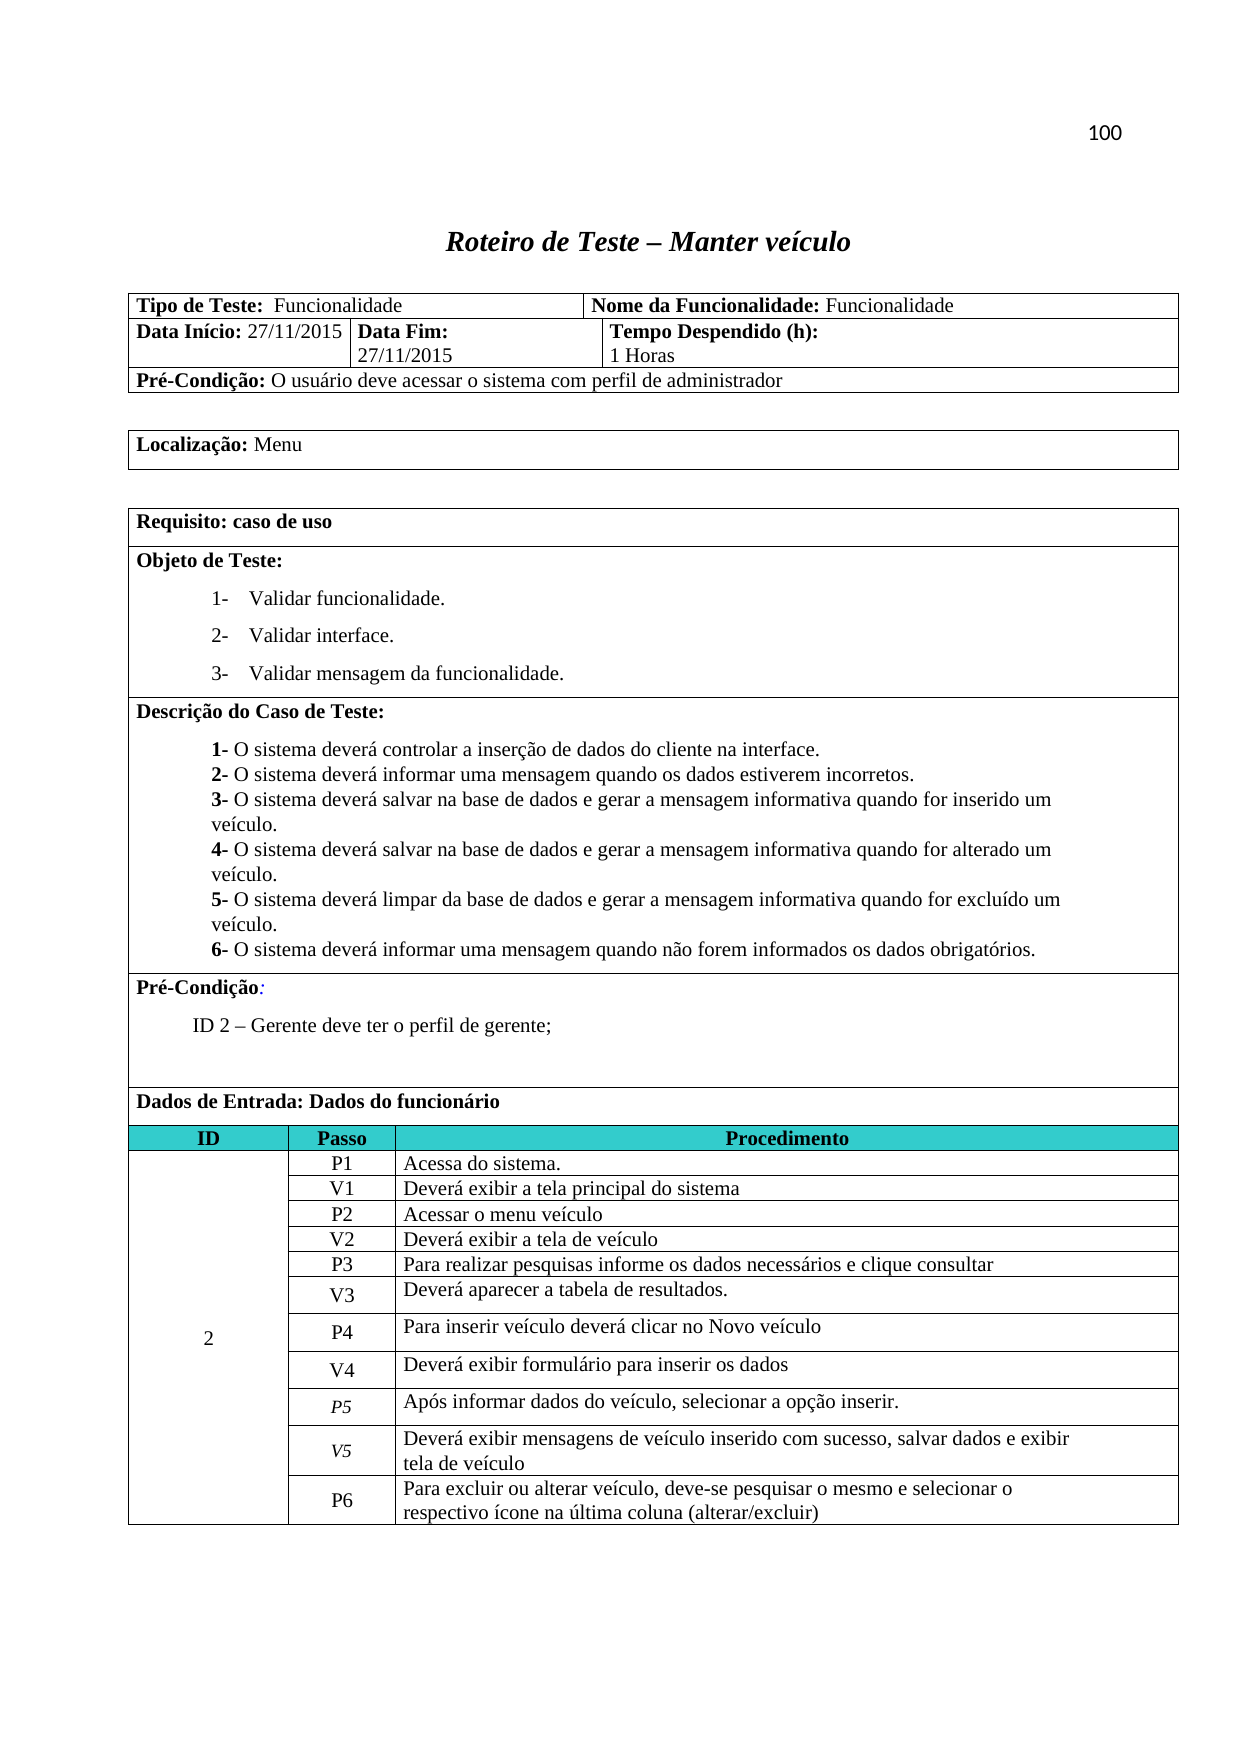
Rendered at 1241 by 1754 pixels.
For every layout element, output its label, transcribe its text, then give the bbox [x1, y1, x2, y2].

table_header Tipo de Teste: Funcionalidade [129, 294, 583, 317]
table_cell P3 [289, 1252, 395, 1276]
table_cell Deverá exibir a tela de veículo [396, 1227, 1178, 1251]
table_cell Deverá aparecer a tabela de resultados. [396, 1277, 1178, 1313]
table_cell P4 [289, 1314, 395, 1351]
table_cell Procedimento [396, 1126, 1178, 1150]
table_cell Pré-Condição: ID 2 – Gerente deve ter o perfil de gerente; [129, 974, 1178, 1087]
table_cell Após informar dados do veículo, selecionar a opção inserir. [396, 1389, 1178, 1425]
table_cell V5 [289, 1426, 395, 1474]
table_cell V1 [289, 1176, 395, 1200]
table_cell Acessa do sistema. [396, 1151, 1178, 1175]
table_header Requisito: caso de uso [129, 509, 1178, 546]
table_cell Objeto de Teste: Validar funcionalidade. Validar interface. Validar mensagem da funcionalidade. [129, 547, 1178, 697]
table_cell Para excluir ou alterar veículo, deve-se pesquisar o mesmo e selecionar o respectivo ícone na última coluna (alterar/excluir) [396, 1476, 1178, 1524]
table_cell Deverá exibir formulário para inserir os dados [396, 1352, 1178, 1388]
table_cell V3 [289, 1277, 395, 1313]
table_cell Passo [289, 1126, 395, 1150]
table_cell Tempo Despendido (h): 1 Horas [603, 319, 1178, 367]
table_cell Dados de Entrada: Dados do funcionário [129, 1088, 1178, 1125]
table_cell Descrição do Caso de Teste: 1- O sistema deverá controlar a inserção de dados do cliente na interface. 2- O sistema deverá informar uma mensagem quando os dados estiverem incorretos. 3- O sistema deverá salvar na base de dados e gerar a mensagem informativa quando for inserido um veículo. 4- O sistema deverá salvar na base de dados e gerar a mensagem informativa quando for alterado um veículo. 5- O sistema deverá limpar da base de dados e gerar a mensagem informativa quando for excluído um veículo. 6- O sistema deverá informar uma mensagem quando não forem informados os dados obrigatórios. [129, 698, 1178, 973]
table_cell P5 [289, 1389, 395, 1425]
table_cell Para realizar pesquisas informe os dados necessários e clique consultar [396, 1252, 1178, 1276]
table_cell Acessar o menu veículo [396, 1201, 1178, 1226]
table_cell Deverá exibir mensagens de veículo inserido com sucesso, salvar dados e exibir tela de veículo [396, 1426, 1178, 1474]
table_cell Para inserir veículo deverá clicar no Novo veículo [396, 1314, 1178, 1351]
table_cell V4 [289, 1352, 395, 1388]
table_cell P1 [289, 1151, 395, 1175]
table_cell V2 [289, 1227, 395, 1251]
table_cell ID [129, 1126, 288, 1150]
table_header Nome da Funcionalidade: Funcionalidade [584, 294, 1178, 317]
table_cell P2 [289, 1201, 395, 1226]
table_cell 2 [129, 1151, 288, 1524]
table_cell Data Início: 27/11/2015 [129, 319, 350, 367]
table_cell Pré-Condição: O usuário deve acessar o sistema com perfil de administrador [129, 368, 1178, 392]
table_header Localização: Menu [129, 431, 1178, 469]
table_cell Data Fim: 27/11/2015 [351, 319, 602, 367]
subtitle Roteiro de Teste – Manter veículo [177, 224, 1122, 257]
table_cell P6 [289, 1476, 395, 1524]
table_cell Deverá exibir a tela principal do sistema [396, 1176, 1178, 1200]
